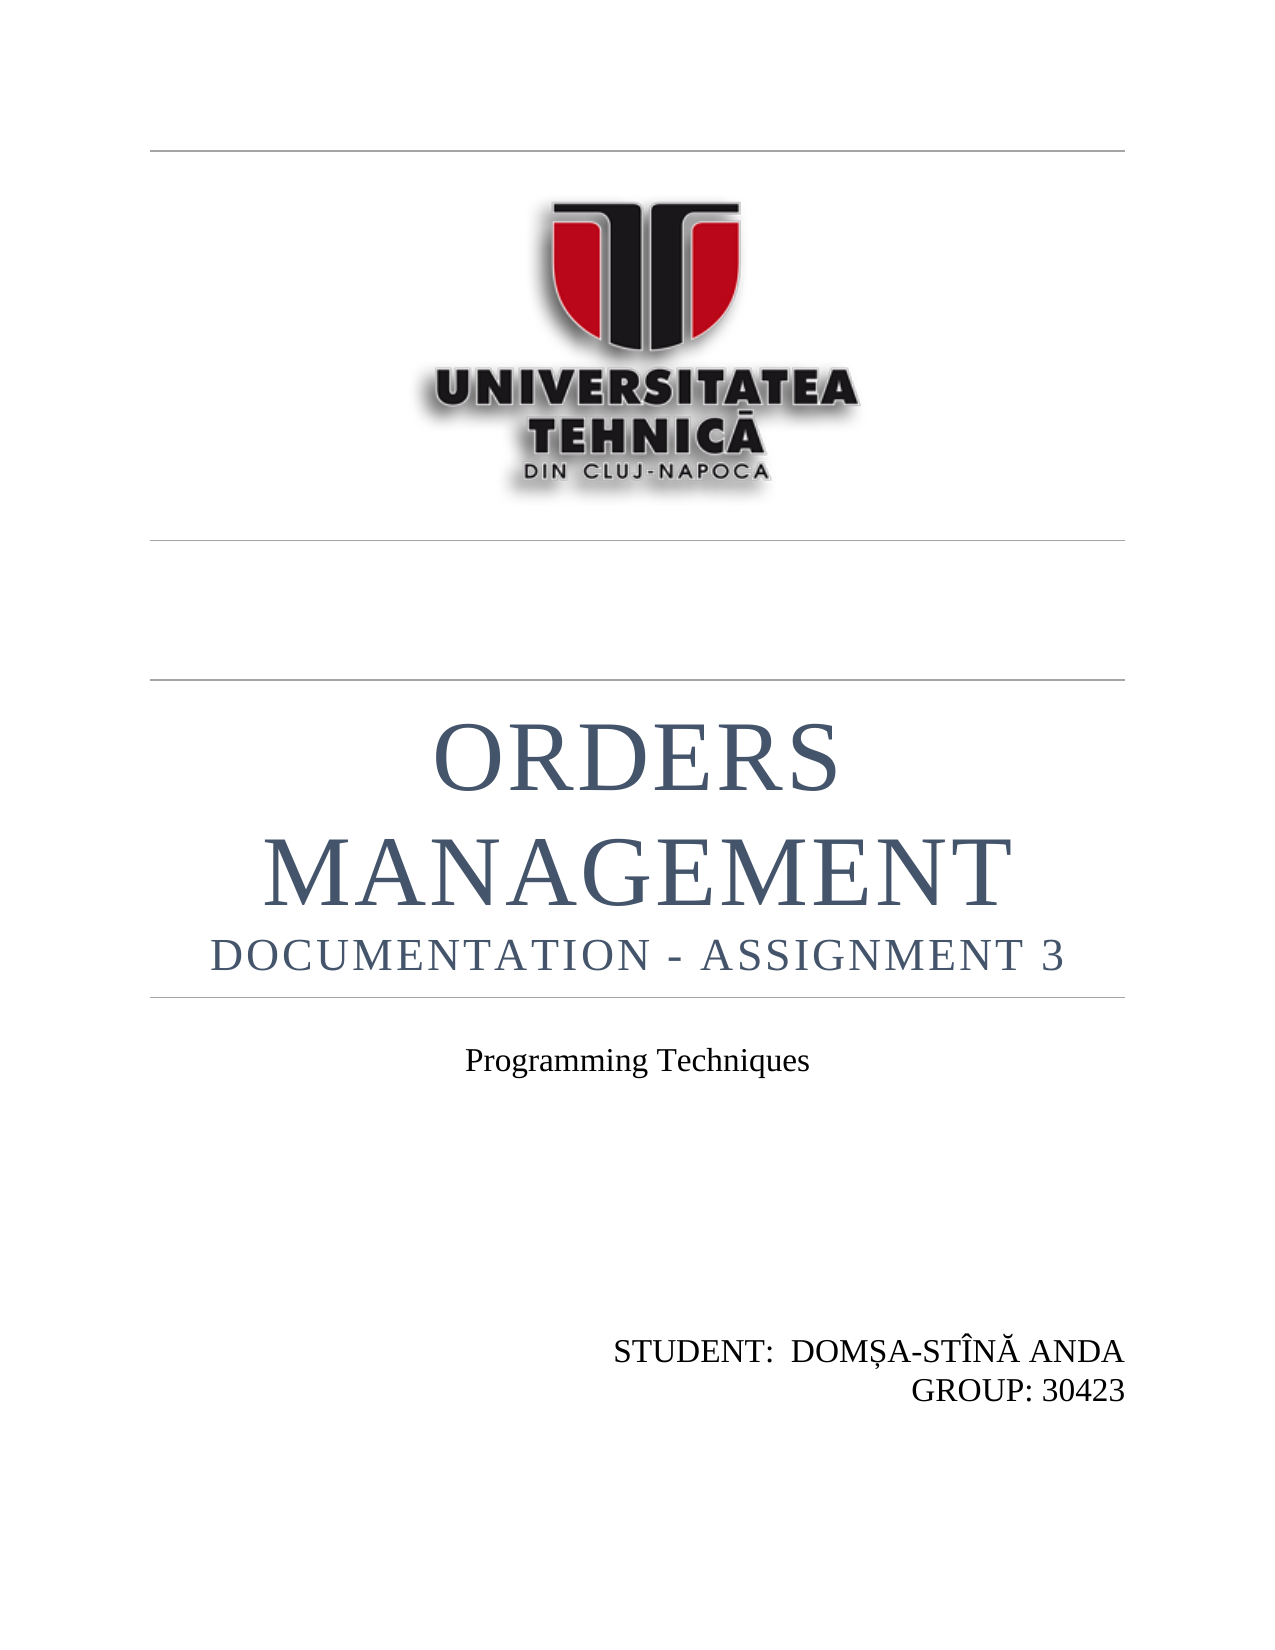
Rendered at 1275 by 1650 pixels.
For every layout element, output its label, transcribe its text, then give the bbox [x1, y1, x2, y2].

picture [387, 168, 888, 523]
title DOCUMENTATION - ASSIGNMENT 3 [150, 909, 1125, 997]
title Orders MANAGEMENT [150, 681, 1125, 909]
text Programming Techniques [150, 1040, 1125, 1078]
text STUDENT: DOMȘA-STÎNĂ ANDA [150, 1332, 1125, 1370]
text GROUP: 30423 [150, 1370, 1125, 1408]
